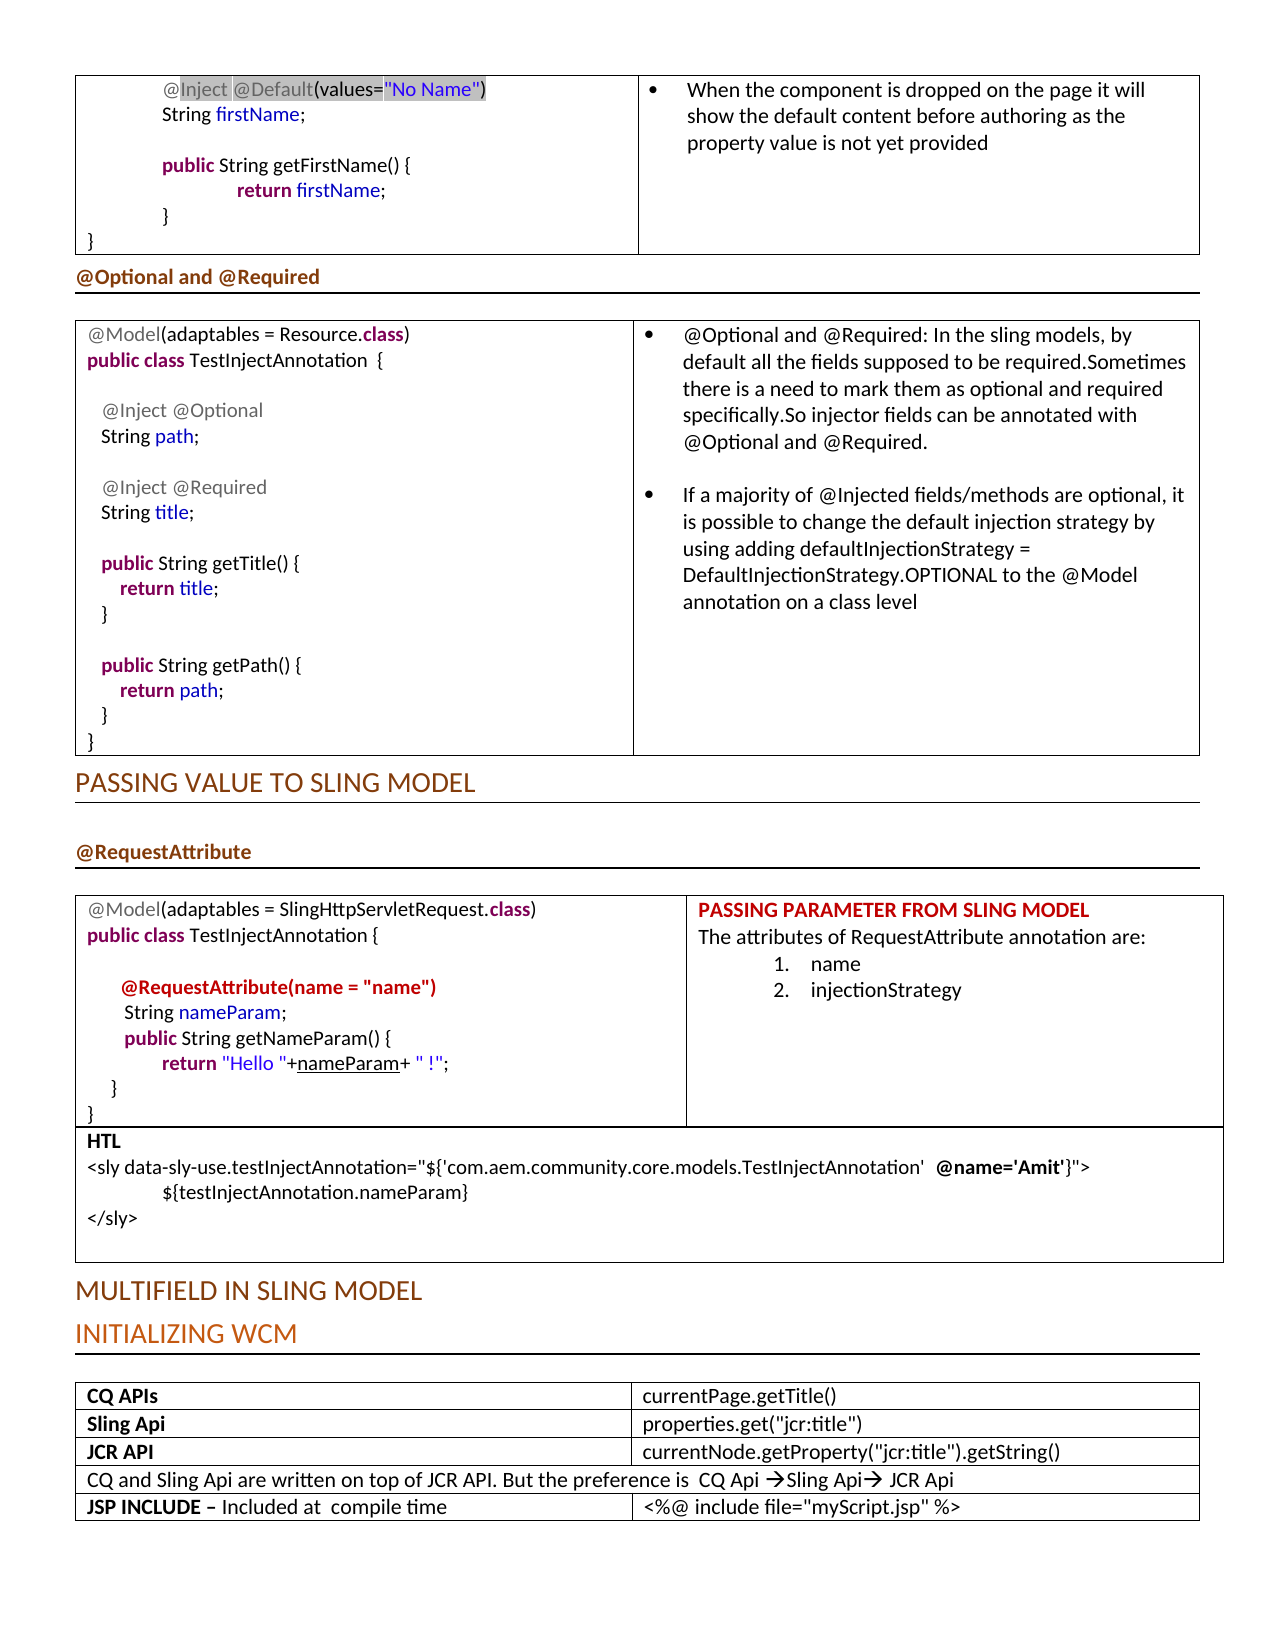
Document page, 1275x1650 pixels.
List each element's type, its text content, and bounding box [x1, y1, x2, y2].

table_header PASSING PARAMETER FROM SLING MODEL The attributes of RequestAttribute annotation are: name injectionStrategy [687, 896, 1223, 1126]
table_header currentPage.getTitle() [632, 1383, 1199, 1409]
table_cell HTL <sly data-sly-use.testInjectAnnotation="${'com.aem.community.core.models.TestInjectAnnotation' @name='Amit'}"> ${testInjectAnnotation.nameParam} </sly> [76, 1128, 1223, 1262]
subtitle @Optional and @Required [75, 263, 1200, 292]
table_cell <%@ include file="myScript.jsp" %> [633, 1494, 1199, 1520]
subtitle PASSING VALUE TO SLING MODEL [75, 764, 1200, 802]
table_header CQ APIs [76, 1383, 631, 1409]
table_cell CQ and Sling Api are written on top of JCR API. But the preference is CQ Api Sling Api JCR Api [76, 1466, 1199, 1492]
table_cell currentNode.getProperty("jcr:title").getString() [632, 1438, 1199, 1465]
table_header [639, 76, 1199, 254]
table_header @Optional and @Required: In the sling models, by default all the fields supposed to be required.Sometimes there is a need to mark them as optional and required specifically.So injector fields can be annotated with @Optional and @Required. If a majority of @Injected fields/methods are optional, it is possible to change the default injection strategy by using adding defaultInjectionStrategy = DefaultInjectionStrategy.OPTIONAL to the @Model annotation on a class level [634, 321, 1199, 755]
subtitle @RequestAttribute [75, 838, 1200, 867]
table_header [76, 76, 638, 254]
table_cell properties.get("jcr:title") [632, 1410, 1199, 1437]
subtitle INITIALIZING WCM [75, 1316, 1200, 1353]
table_cell JSP INCLUDE – Included at compile time [76, 1494, 632, 1520]
subtitle MULTIFIELD IN SLING MODEL [75, 1272, 1200, 1307]
table_header @Model(adaptables = SlingHttpServletRequest.class) public class TestInjectAnnotation { @RequestAttribute(name = "name") String nameParam; public String getNameParam() { return "Hello "+nameParam+ " !"; } } [76, 896, 686, 1126]
table_cell Sling Api [76, 1410, 631, 1437]
table_header @Model(adaptables = Resource.class) public class TestInjectAnnotation { @Inject @Optional String path; @Inject @Required String title; public String getTitle() { return title; } public String getPath() { return path; } } [76, 321, 633, 755]
table_cell JCR API [76, 1438, 631, 1465]
